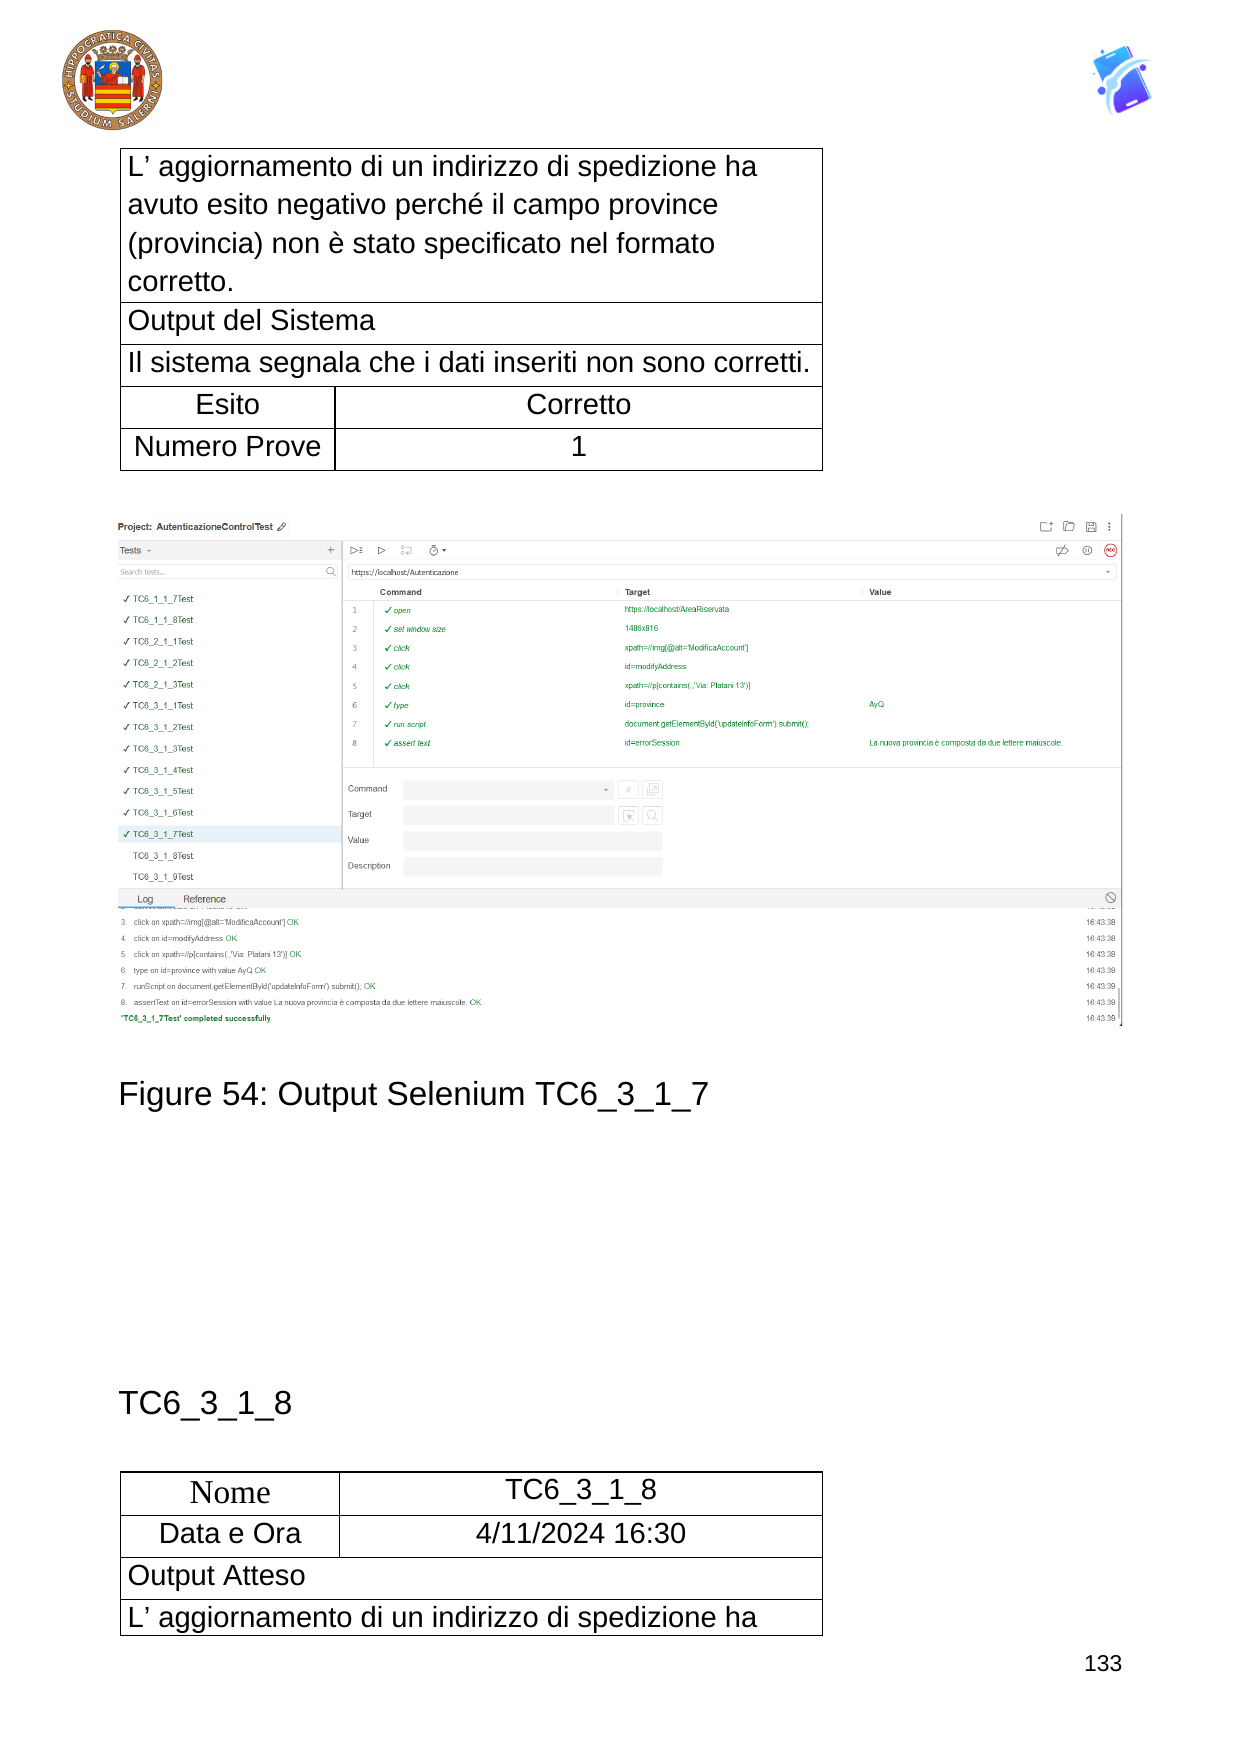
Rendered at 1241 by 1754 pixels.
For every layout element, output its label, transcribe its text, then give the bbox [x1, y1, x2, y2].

text TC6_3_1_8 [118, 1383, 1122, 1421]
picture [61, 29, 163, 131]
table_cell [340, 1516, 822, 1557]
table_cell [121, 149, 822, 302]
text Figure 54: Output Selenium TC6_3_1_7 [118, 1074, 1122, 1112]
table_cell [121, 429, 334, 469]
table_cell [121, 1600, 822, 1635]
picture [118, 514, 1123, 1026]
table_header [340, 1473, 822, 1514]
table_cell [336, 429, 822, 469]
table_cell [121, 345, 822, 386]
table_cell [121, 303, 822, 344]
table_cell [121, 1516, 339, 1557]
picture [1066, 25, 1178, 147]
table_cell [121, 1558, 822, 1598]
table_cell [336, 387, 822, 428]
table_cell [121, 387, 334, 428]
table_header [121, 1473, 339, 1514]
